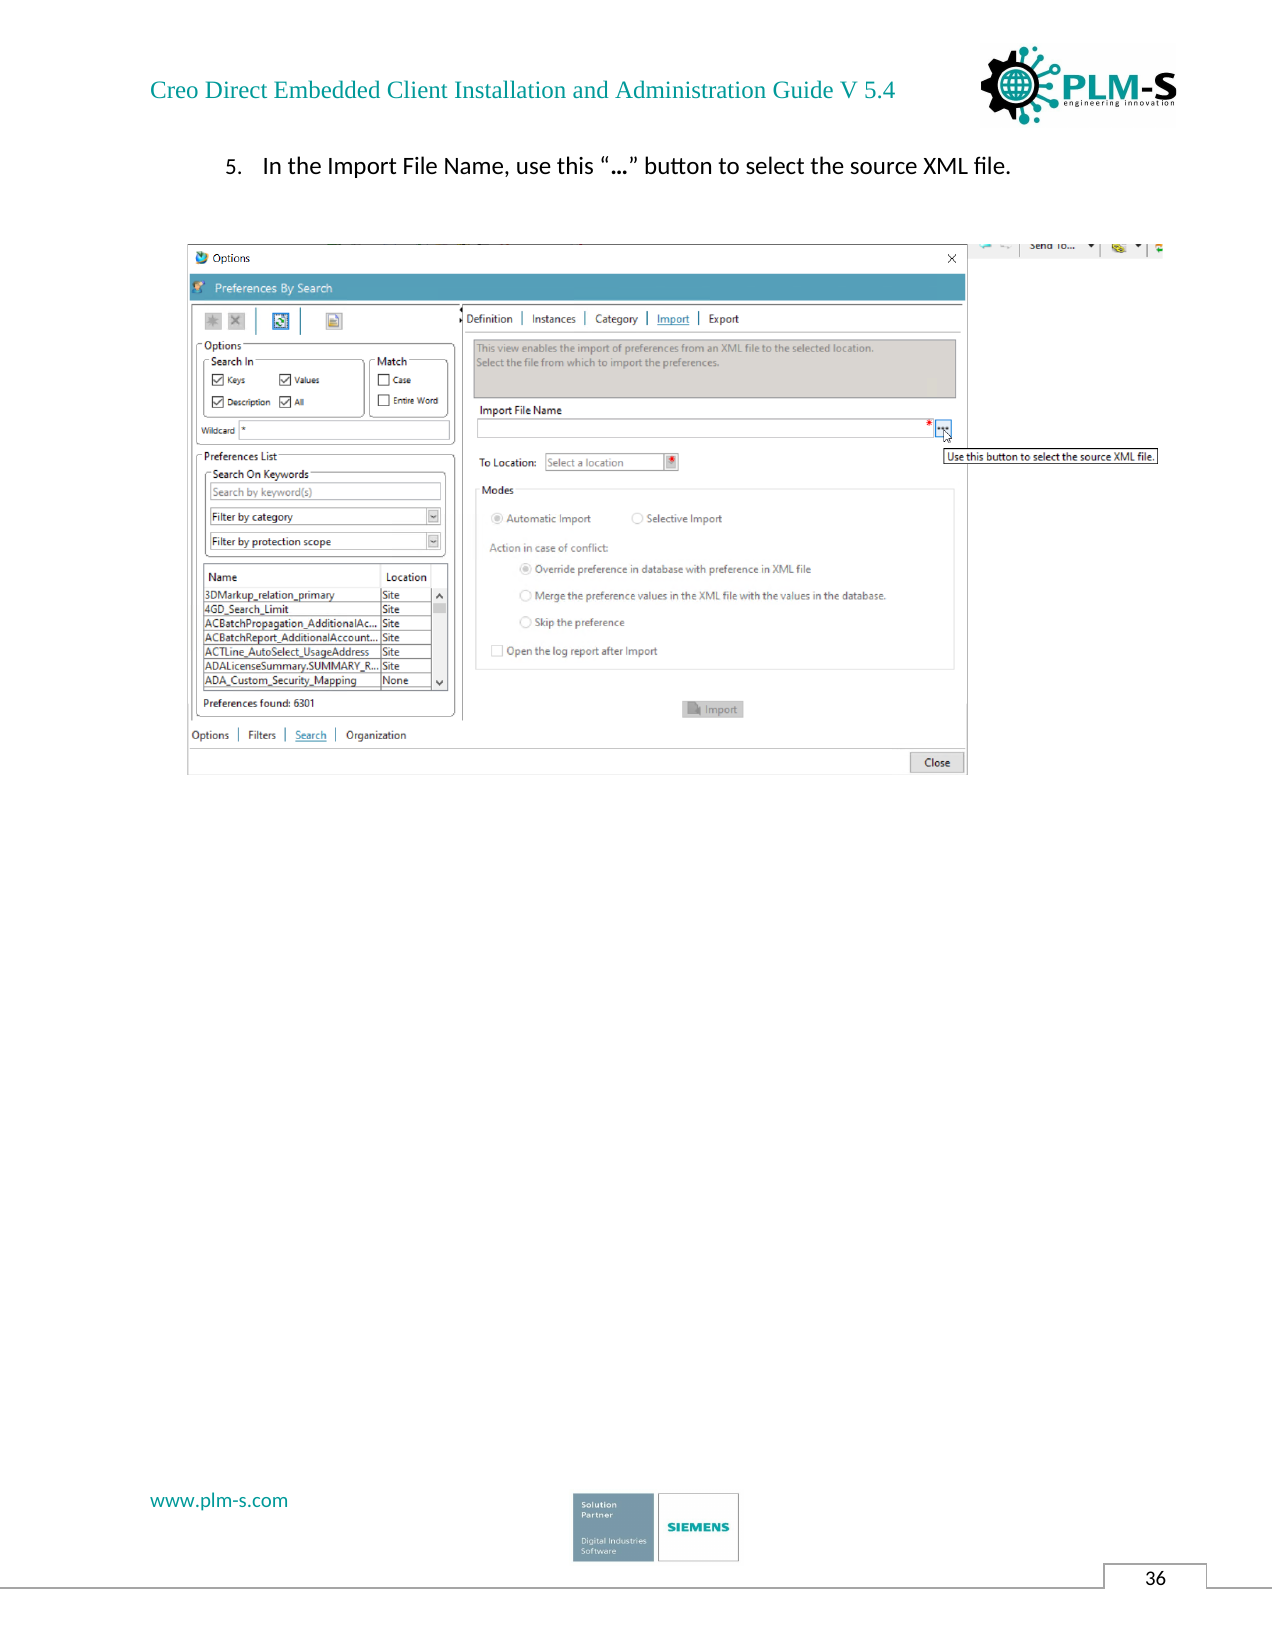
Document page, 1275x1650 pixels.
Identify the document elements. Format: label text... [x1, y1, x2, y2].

picture [187, 244, 1163, 775]
list In the Import File Name, use this “…” button to select the source XML file. [225, 150, 1125, 181]
picture [980, 43, 1177, 128]
